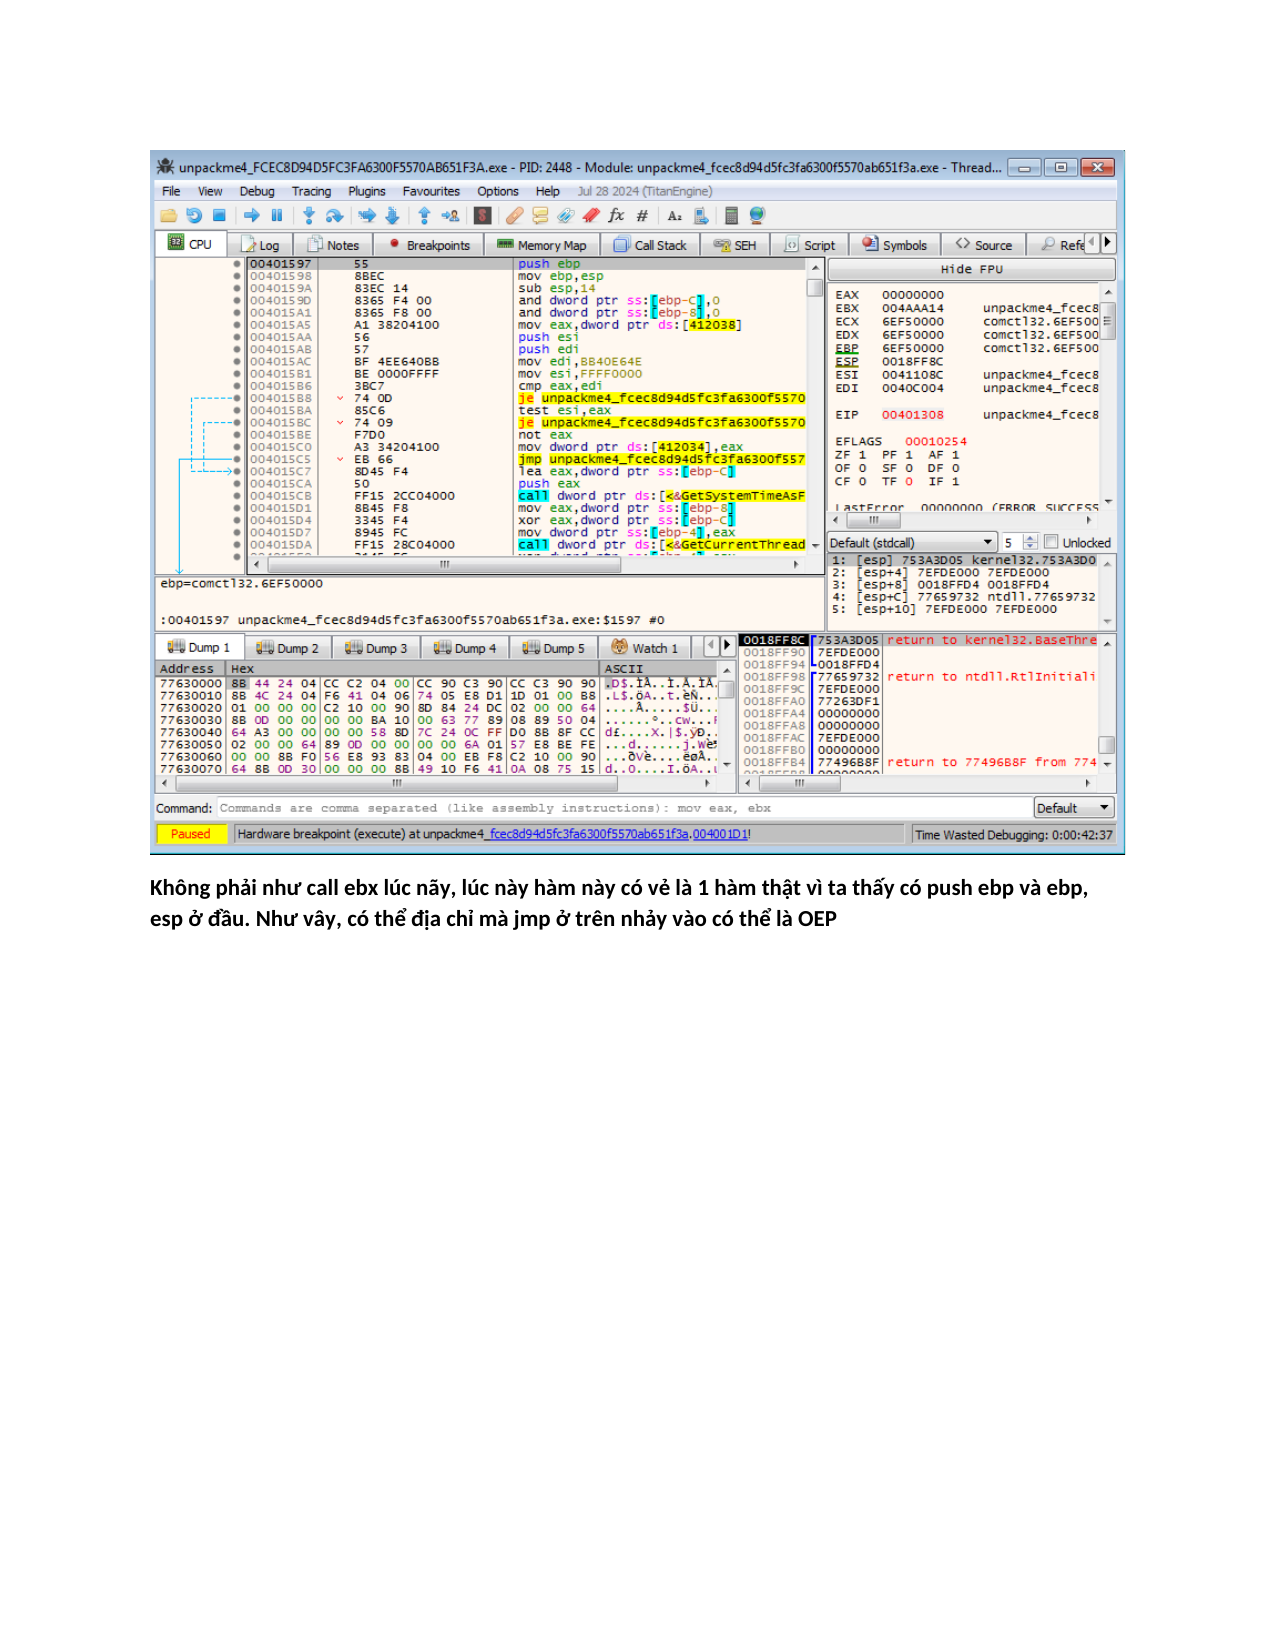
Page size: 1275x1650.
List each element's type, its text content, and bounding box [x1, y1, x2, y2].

text Không phải như call ebx lúc nãy, lúc này hàm này có vẻ là 1 hàm thật vì ta thấy có push ebp và ebp, esp ở đầu. Như vây, có thể địa chỉ mà jmp ở trên nhảy vào có thể là OEP [150, 873, 1125, 932]
picture [150, 150, 1125, 855]
